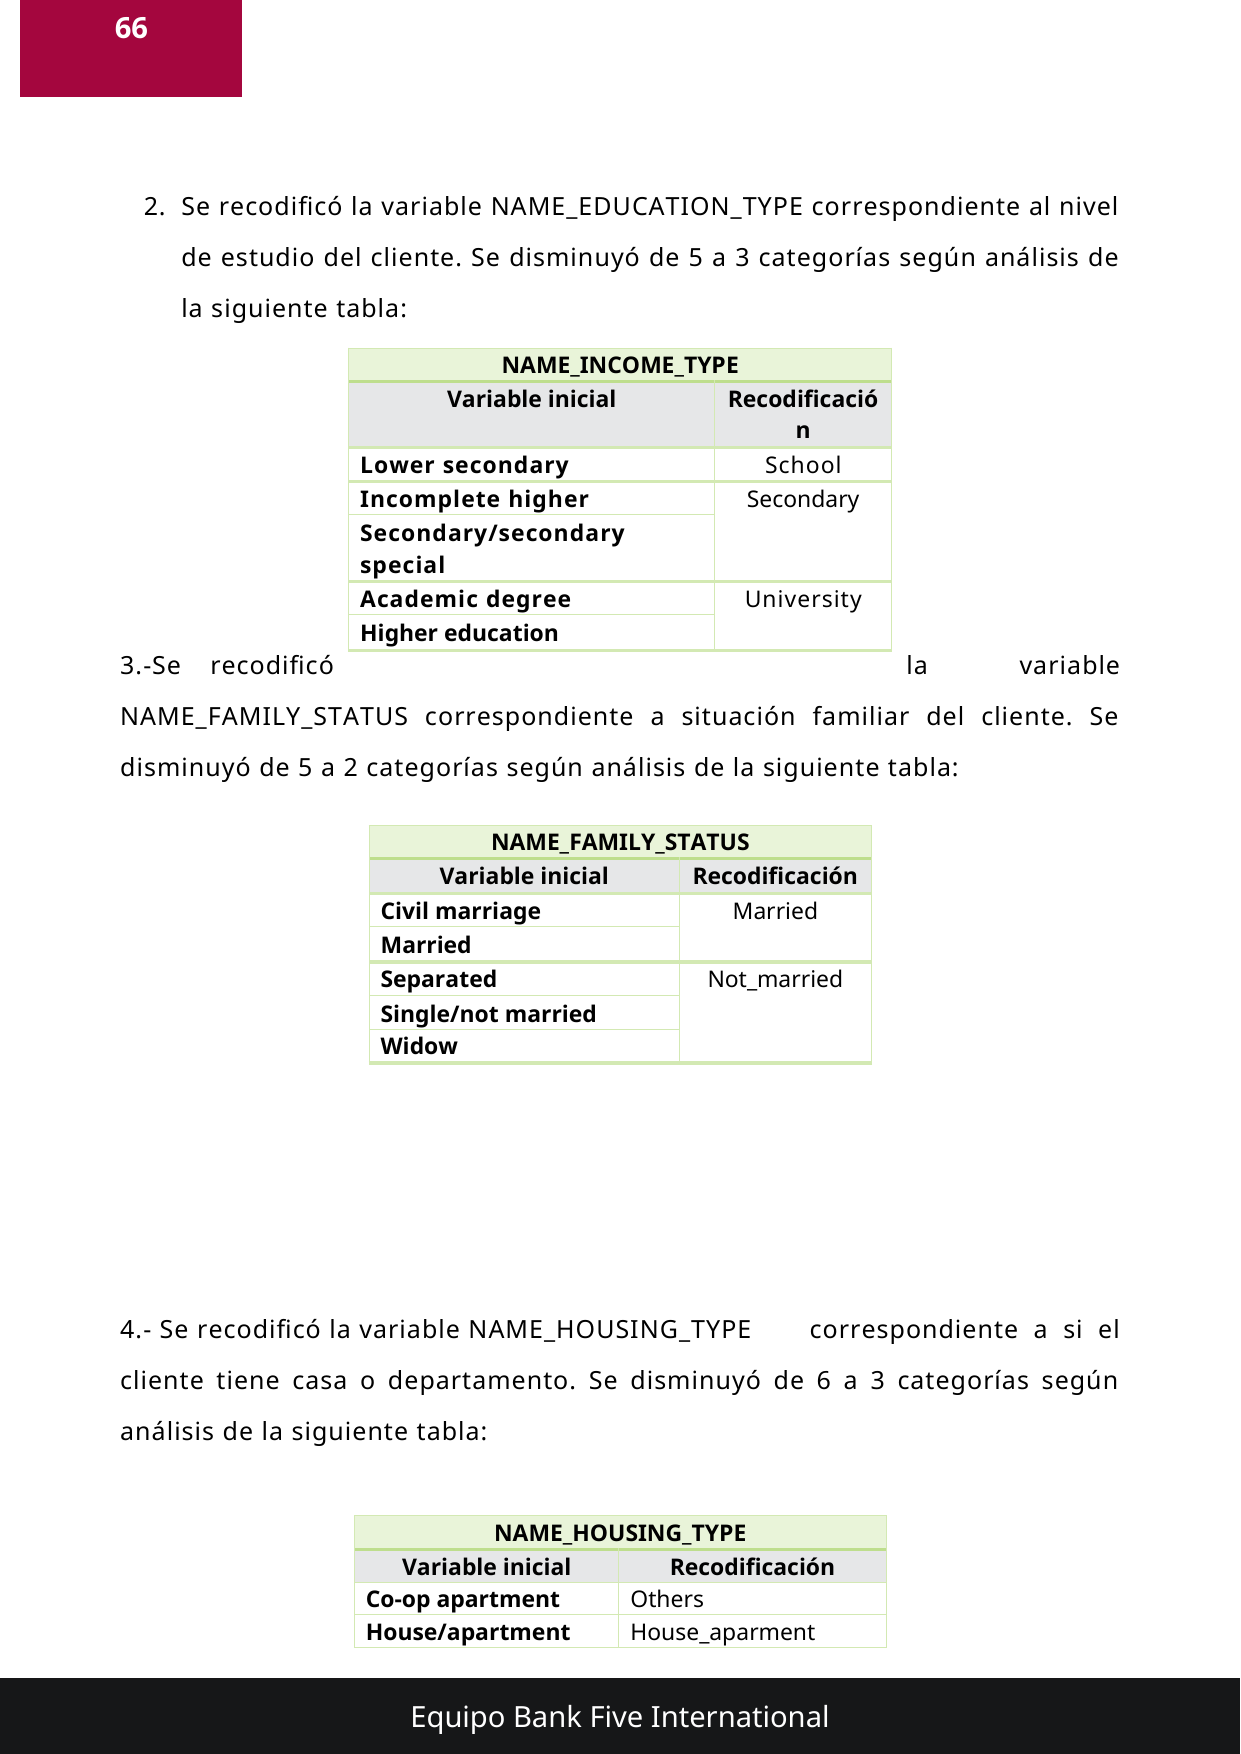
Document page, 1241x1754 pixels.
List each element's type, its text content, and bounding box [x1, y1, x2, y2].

table_cell Lower secondary [349, 449, 714, 480]
table_header NAME_FAMILY_STATUS [370, 826, 871, 857]
table_cell Secondary/secondary special [349, 515, 714, 580]
table_cell Not_married [680, 964, 871, 1061]
text 3.-Se recodificó la variable NAME_FAMILY_STATUS correspondiente a situación familiar del cliente. Se disminuyó de 5 a 2 categorías según análisis de la siguiente tabla: [120, 648, 1120, 784]
text 4.- Se recodificó la variable NAME_HOUSING_TYPE correspondiente a si el cliente tiene casa o departamento. Se disminuyó de 6 a 3 categorías según análisis de la siguiente tabla: [120, 1311, 1120, 1447]
table_cell Widow [370, 1030, 679, 1061]
table_cell Incomplete higher [349, 483, 714, 514]
table_cell Civil marriage [370, 895, 679, 926]
table_cell House/apartment [355, 1615, 618, 1647]
table_cell Secondary [715, 483, 891, 580]
table_cell School [715, 449, 891, 480]
table_header NAME_INCOME_TYPE [349, 349, 891, 380]
table_cell Co-op apartment [355, 1583, 618, 1614]
table_header NAME_HOUSING_TYPE [355, 1516, 886, 1548]
table_cell Separated [370, 964, 679, 995]
table_cell Higher education [349, 615, 714, 649]
table_cell Variable inicial [370, 860, 679, 892]
table_cell University [715, 583, 891, 649]
table_cell Married [370, 927, 679, 960]
table_cell Recodificación [680, 860, 871, 892]
table_cell Academic degree [349, 583, 714, 614]
table_cell Married [680, 895, 871, 960]
table_cell Variable inicial [355, 1551, 618, 1582]
table_cell House_aparment [619, 1615, 886, 1647]
table_cell Others [619, 1583, 886, 1614]
list Se recodificó la variable NAME_EDUCATION_TYPE correspondiente al nivel de estudio del cliente. Se disminuyó de 5 a 3 categorías según análisis de la siguiente tabla: [143, 188, 1120, 324]
table_cell Recodificación [715, 383, 891, 446]
table_cell Single/not married [370, 996, 679, 1029]
table_cell Recodificación [619, 1551, 886, 1582]
table_cell Variable inicial [349, 383, 714, 446]
